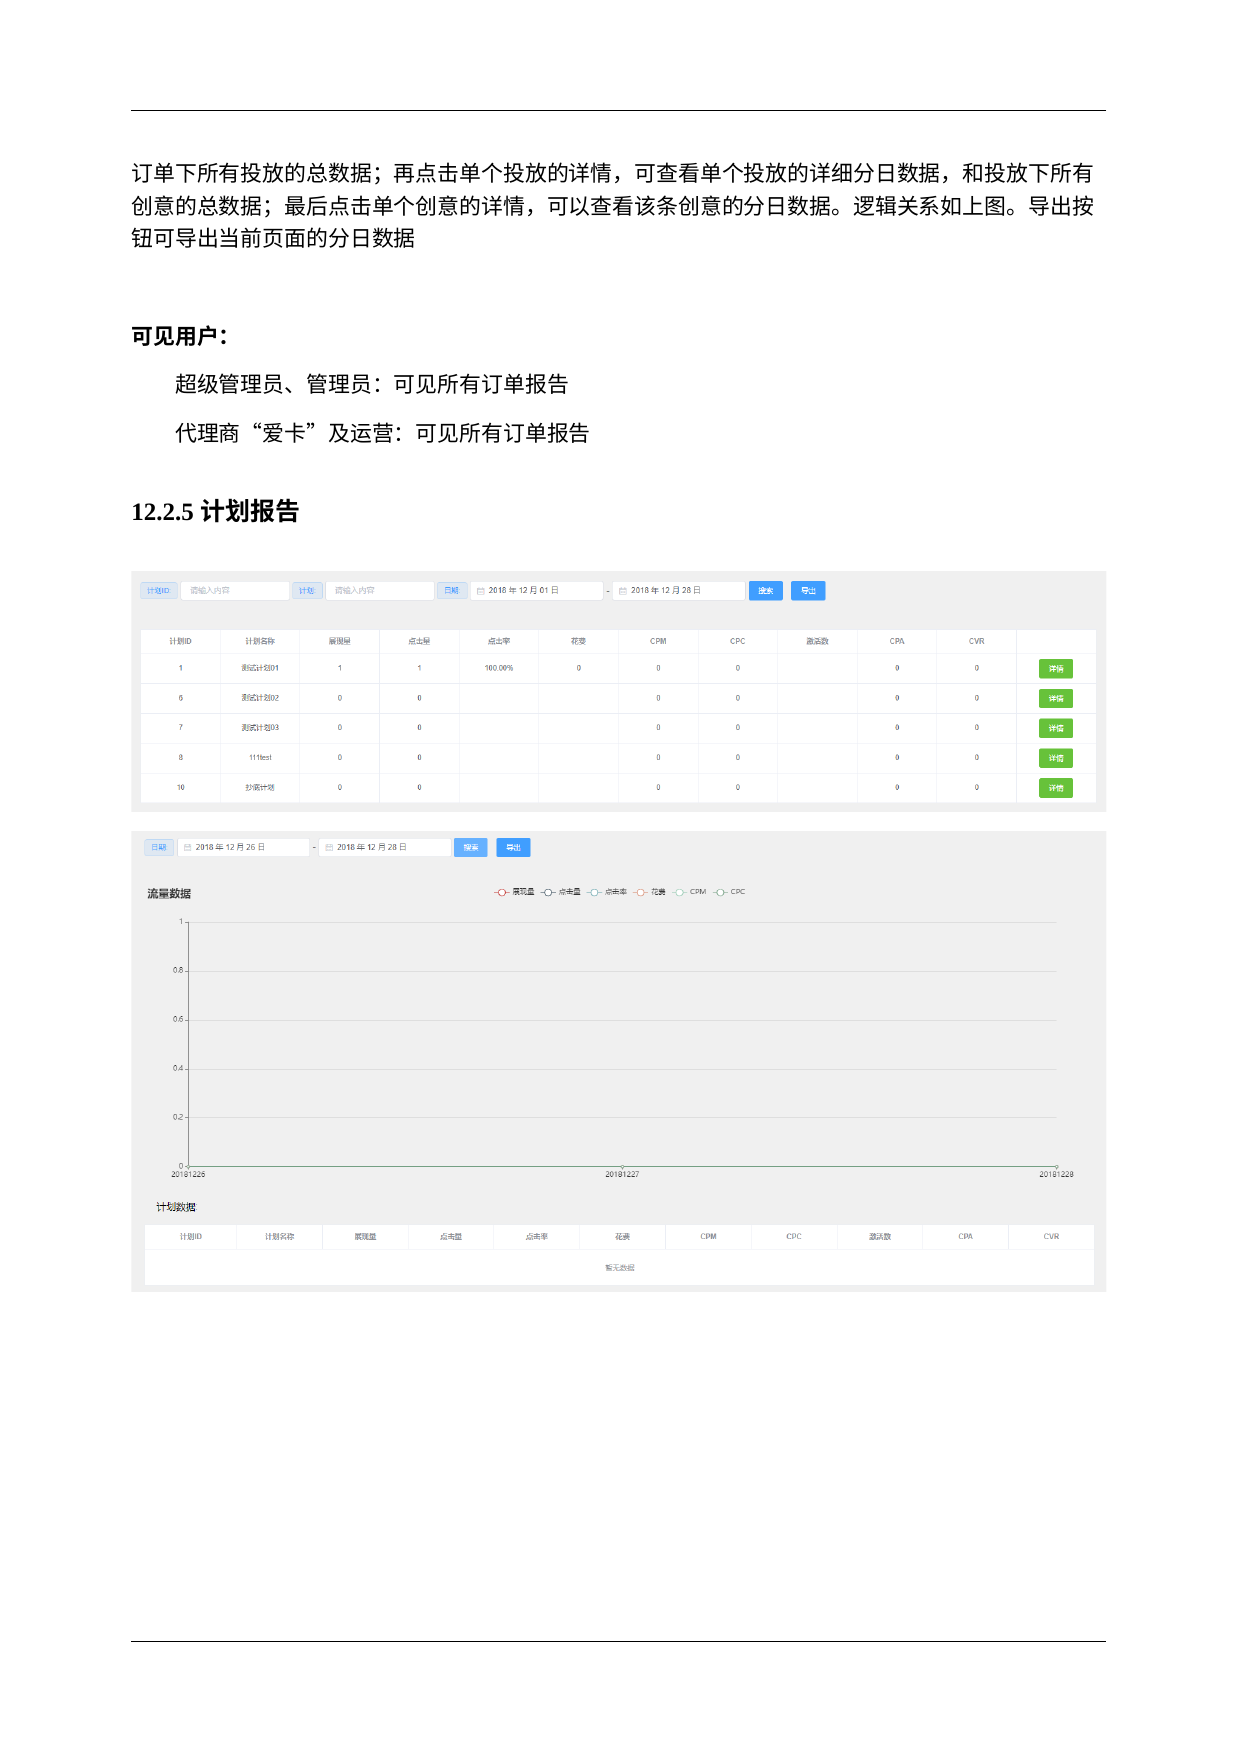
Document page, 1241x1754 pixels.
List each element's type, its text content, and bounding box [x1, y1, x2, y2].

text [131, 156, 1106, 253]
text 可见用户： [131, 318, 1106, 351]
picture [131, 831, 1107, 1292]
picture [131, 571, 1107, 812]
text 代理商“爱卡”及运营：可见所有订单报告 [131, 416, 1106, 448]
subtitle 计划报告 [131, 477, 1106, 542]
text 超级管理员、管理员：可见所有订单报告 [131, 367, 1106, 399]
